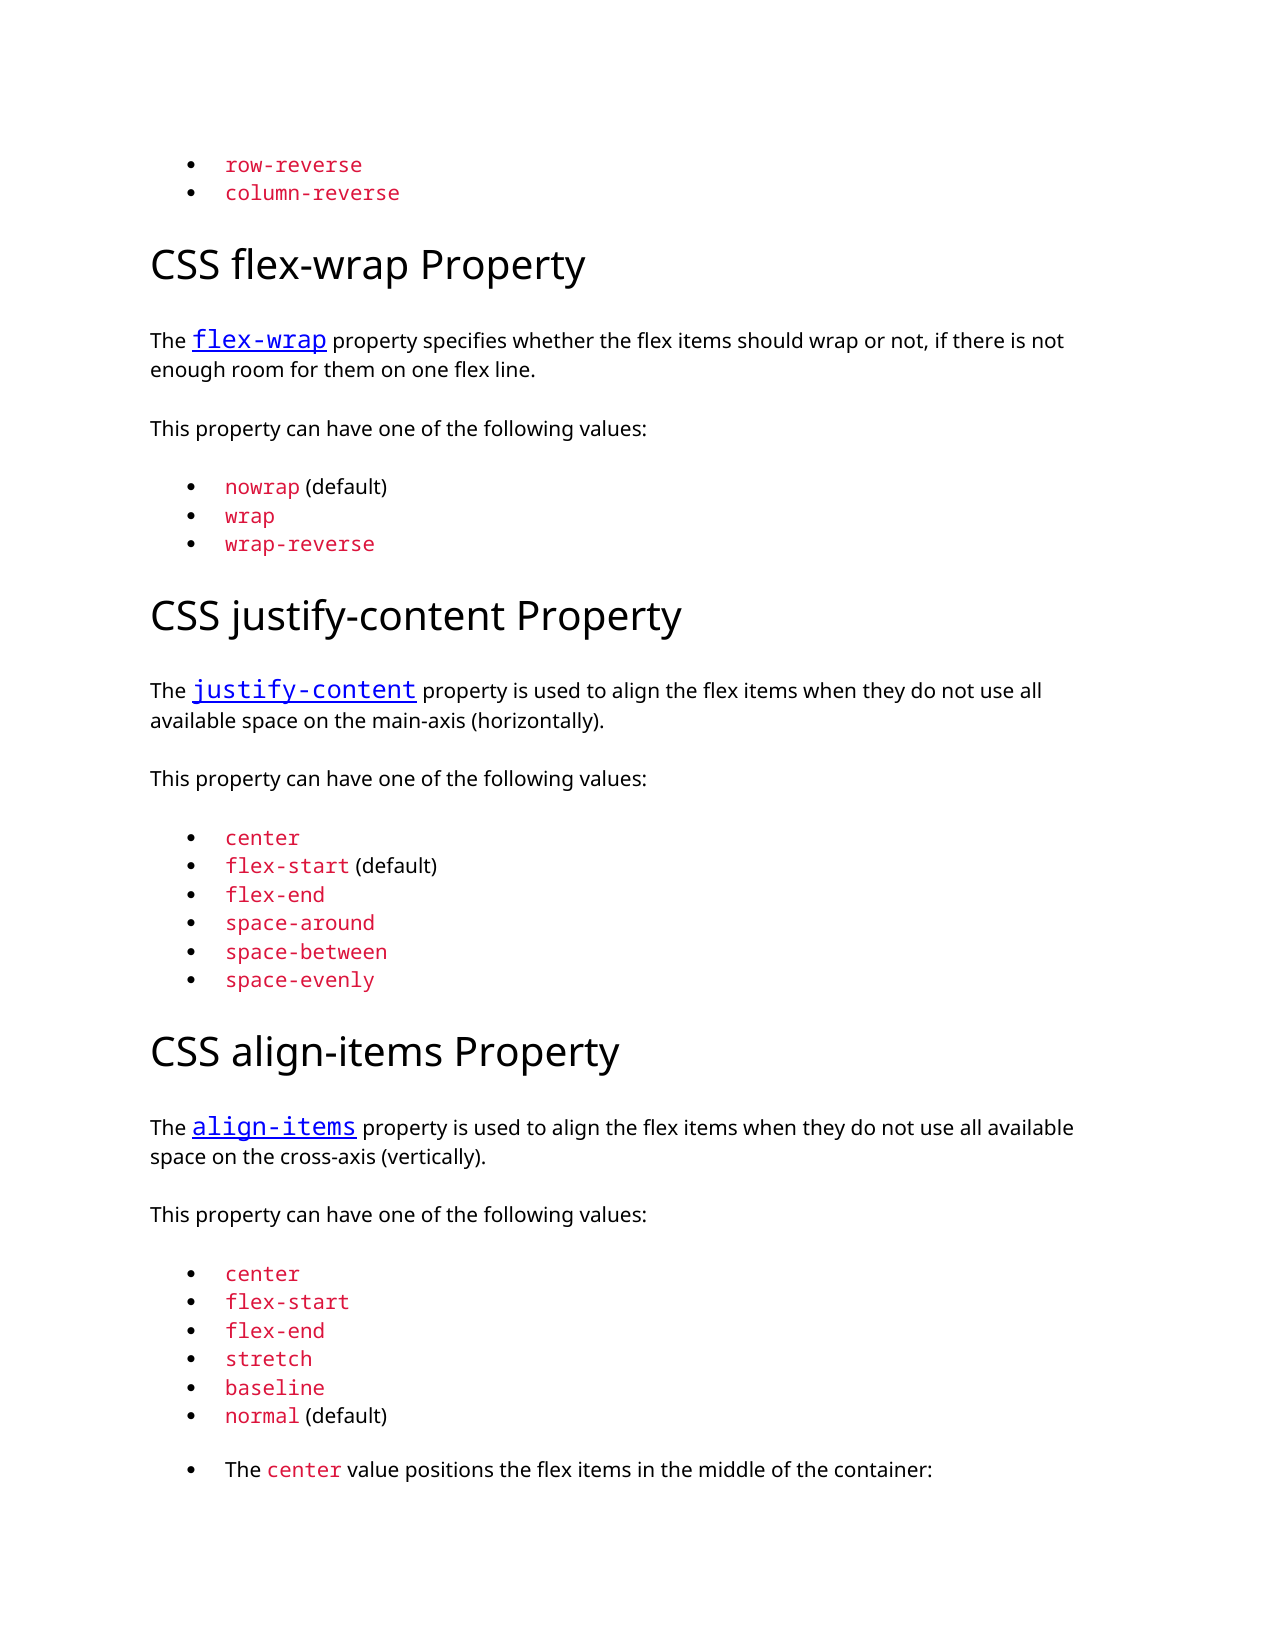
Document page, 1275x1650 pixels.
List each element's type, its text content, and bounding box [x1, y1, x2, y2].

list column-reverse [187, 178, 1125, 207]
text This property can have one of the following values: [150, 764, 1125, 793]
list normal (default) [187, 1401, 1125, 1430]
list flex-start (default) [187, 851, 1125, 880]
list space-evenly [187, 965, 1125, 994]
list row-reverse [187, 150, 1125, 178]
text This property can have one of the following values: [150, 414, 1125, 442]
list space-around [187, 908, 1125, 937]
list flex-end [187, 880, 1125, 908]
list center [187, 1259, 1125, 1287]
text The flex-wrap property specifies whether the flex items should wrap or not, if there is not enough room for them on one flex line. [150, 321, 1125, 384]
list stretch [187, 1344, 1125, 1373]
text The align-items property is used to align the flex items when they do not use all available space on the cross-axis (vertically). [150, 1108, 1125, 1171]
list flex-start [187, 1287, 1125, 1316]
list space-between [187, 937, 1125, 965]
list baseline [187, 1373, 1125, 1401]
list flex-end [187, 1316, 1125, 1344]
subtitle CSS flex-wrap Property [150, 236, 1125, 291]
text This property can have one of the following values: [150, 1201, 1125, 1229]
list center [187, 823, 1125, 851]
list wrap-reverse [187, 529, 1125, 558]
list wrap [187, 501, 1125, 529]
subtitle CSS justify-content Property [150, 587, 1125, 642]
list nowrap (default) [187, 472, 1125, 501]
list The center value positions the flex items in the middle of the container: [187, 1455, 1125, 1483]
text The justify-content property is used to align the flex items when they do not use all available space on the main-axis (horizontally). [150, 672, 1125, 734]
subtitle CSS align-items Property [150, 1023, 1125, 1078]
